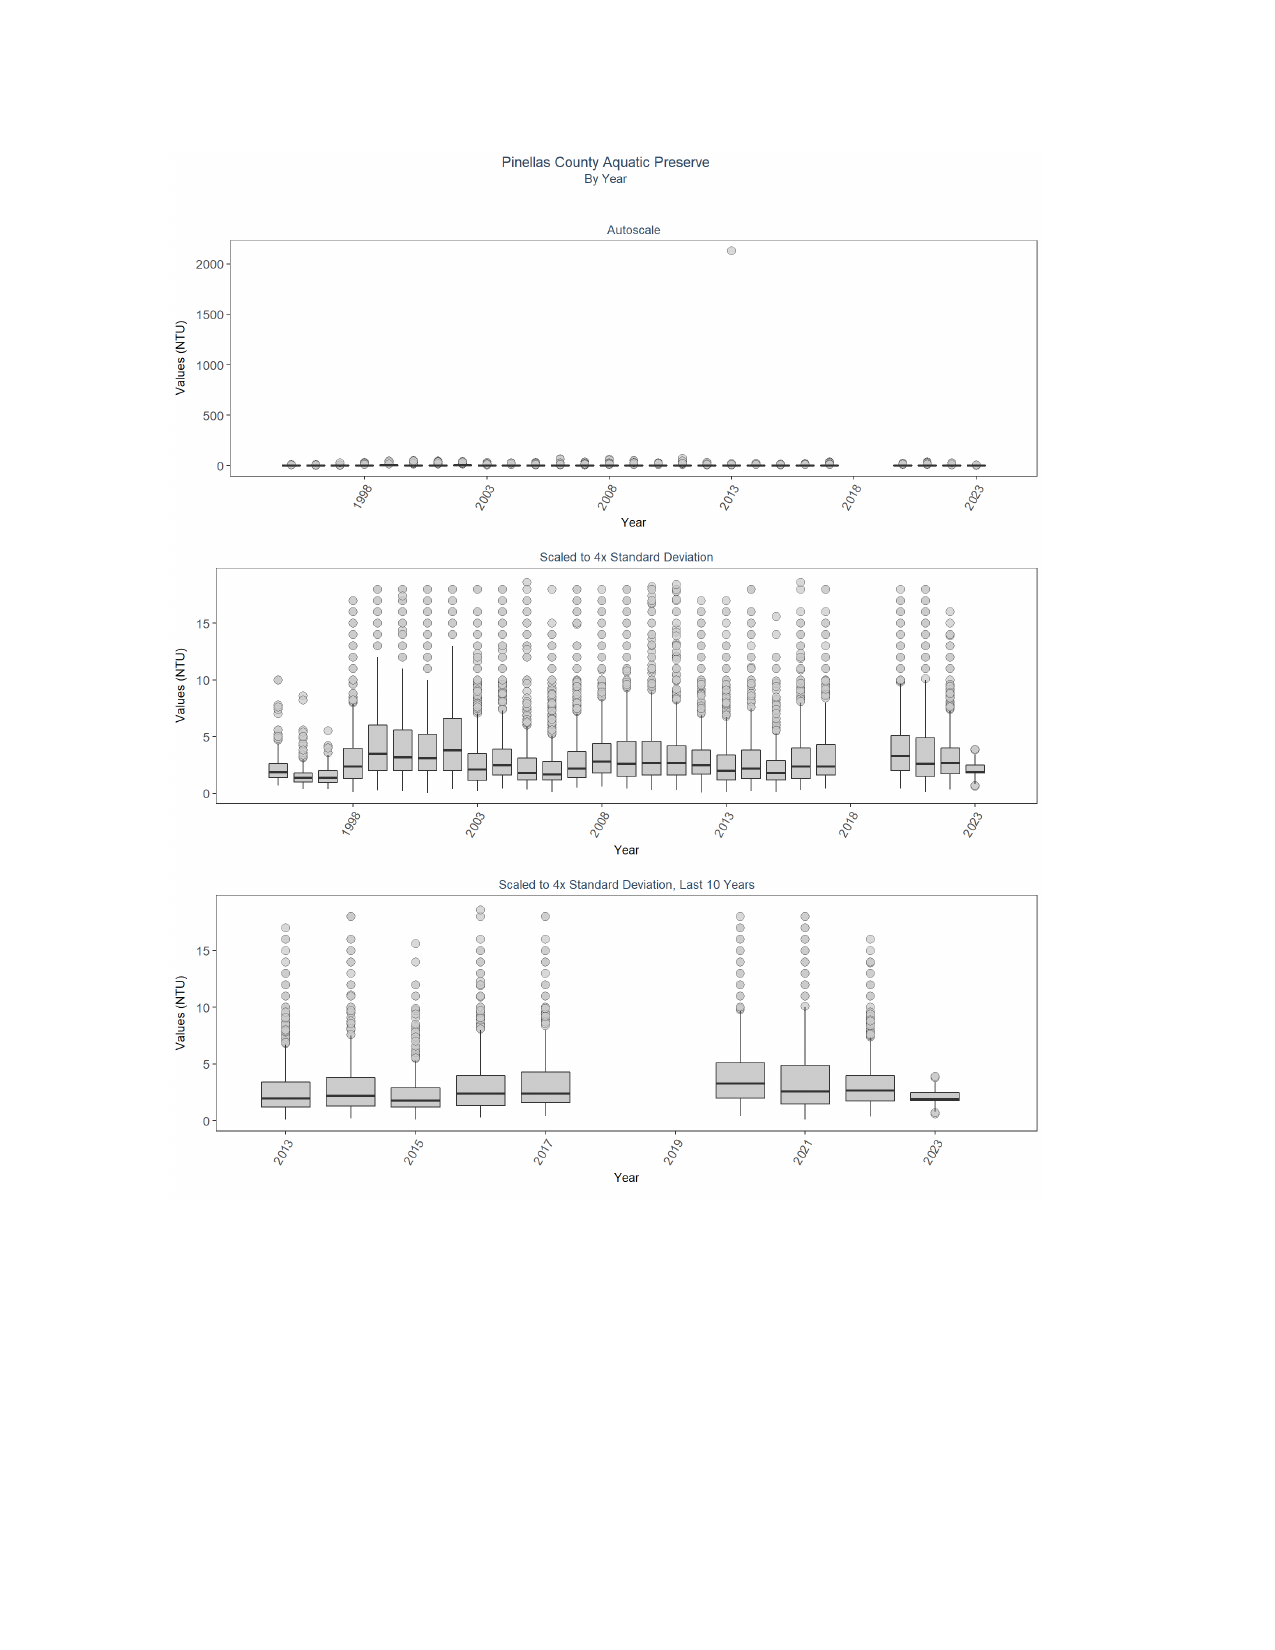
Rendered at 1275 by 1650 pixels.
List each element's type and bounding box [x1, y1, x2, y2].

picture [168, 150, 1044, 1200]
